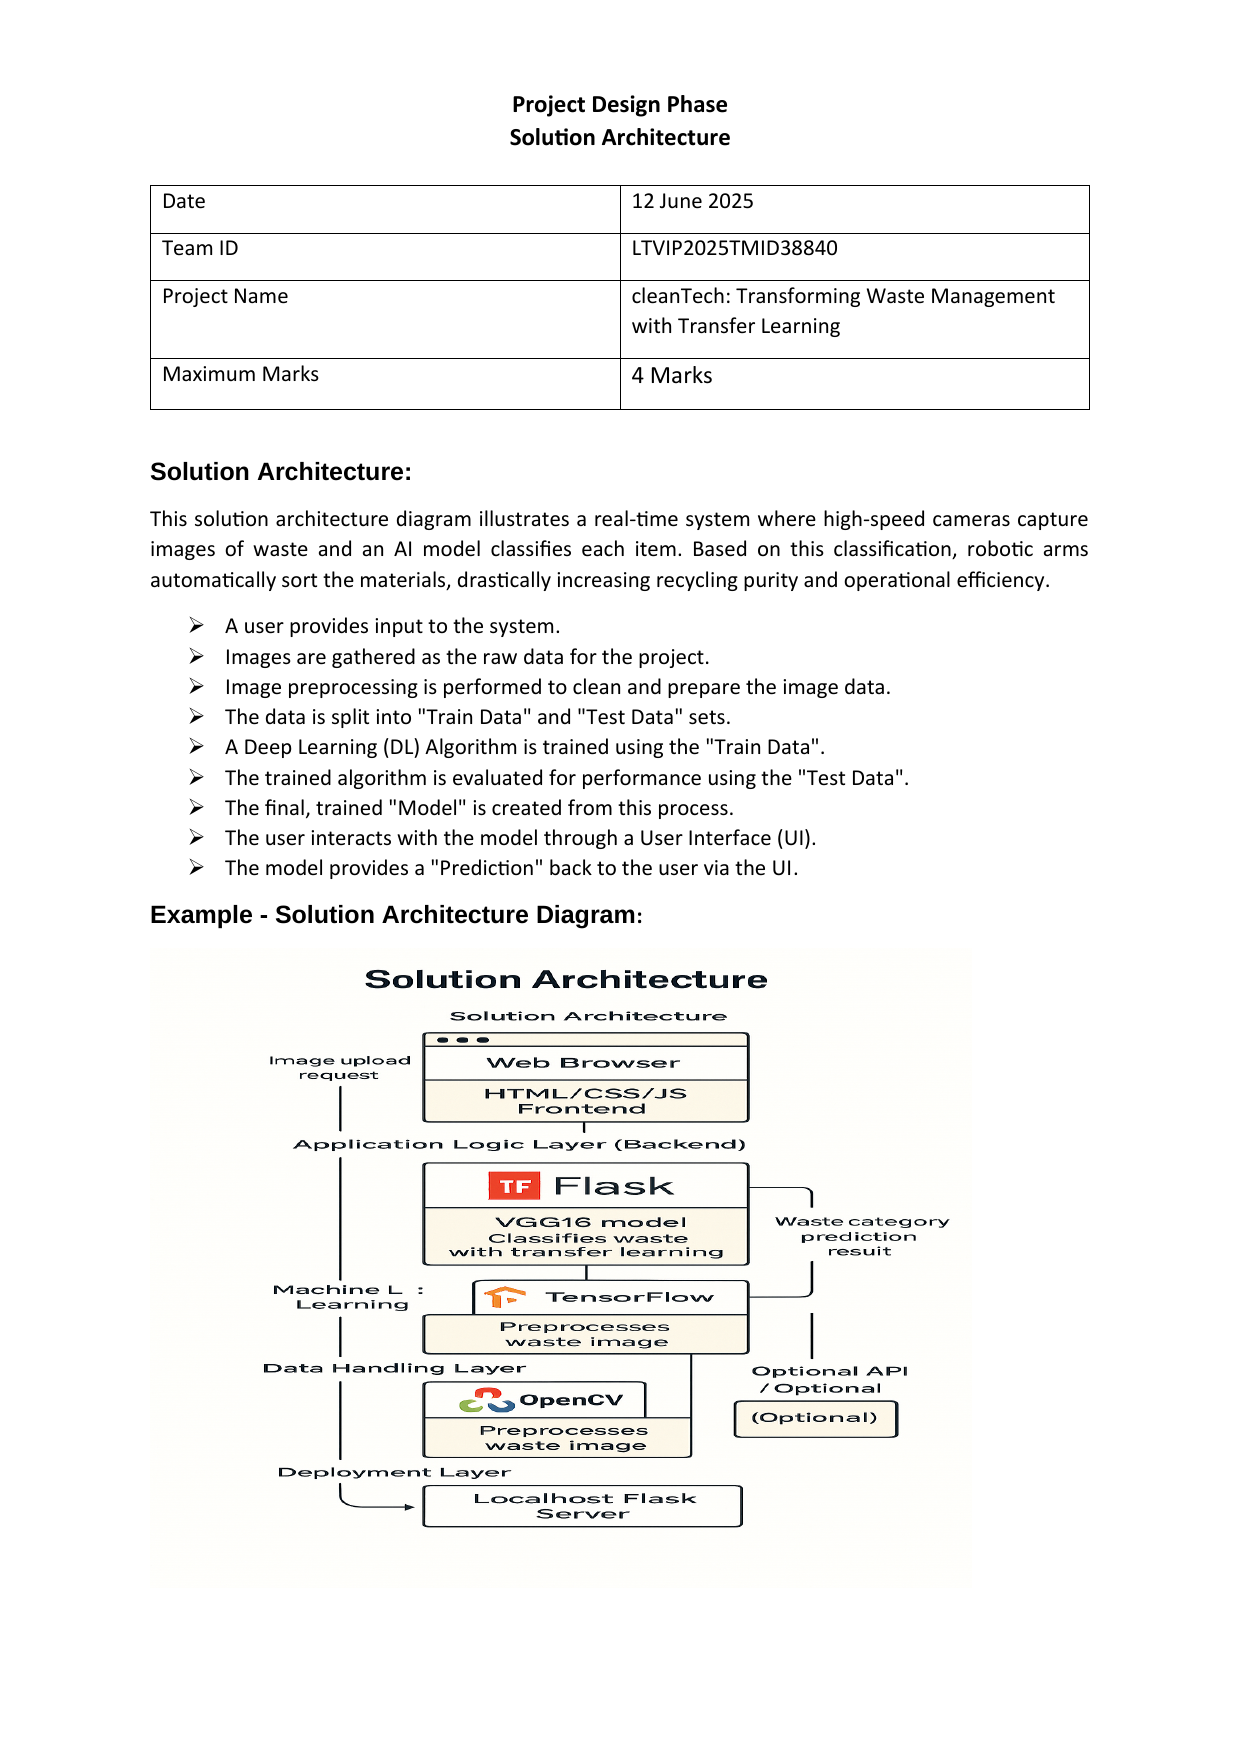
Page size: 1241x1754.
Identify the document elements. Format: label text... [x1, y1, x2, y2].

list A Deep Learning (DL) Algorithm is trained using the "Train Data". [187, 732, 1090, 760]
text Solution Architecture: [150, 457, 1090, 485]
list Image preprocessing is performed to clean and prepare the image data. [187, 672, 1090, 700]
list The trained algorithm is evaluated for performance using the "Test Data". [187, 763, 1090, 791]
list The final, trained "Model" is created from this process. [187, 793, 1090, 821]
table_header 12 June 2025 [621, 186, 1089, 232]
table_cell Project Name [151, 281, 620, 358]
picture [150, 948, 972, 1588]
text Example - Solution Architecture Diagram: [150, 900, 1090, 929]
text Solution Architecture [150, 122, 1090, 152]
list The user interacts with the model through a User Interface (UI). [187, 823, 1090, 851]
table_cell LTVIP2025TMID38840 [621, 234, 1089, 280]
table_cell Team ID [151, 234, 620, 280]
list The model provides a "Prediction" back to the user via the UI. [187, 853, 1090, 881]
list The data is split into "Train Data" and "Test Data" sets. [187, 702, 1090, 730]
text Project Design Phase [150, 89, 1090, 119]
list A user provides input to the system. [187, 612, 1090, 639]
table_cell Maximum Marks [151, 359, 620, 409]
table_cell 4 Marks [621, 359, 1089, 409]
text This solution architecture diagram illustrates a real-time system where high-speed cameras capture images of waste and an AI model classifies each item. Based on this classification, robotic arms automatically sort the materials, drastically increasing recycling purity and operational efficiency. [150, 504, 1090, 593]
list Images are gathered as the raw data for the project. [187, 642, 1090, 670]
table_header Date [151, 186, 620, 232]
table_cell cleanTech: Transforming Waste Management with Transfer Learning [621, 281, 1089, 358]
